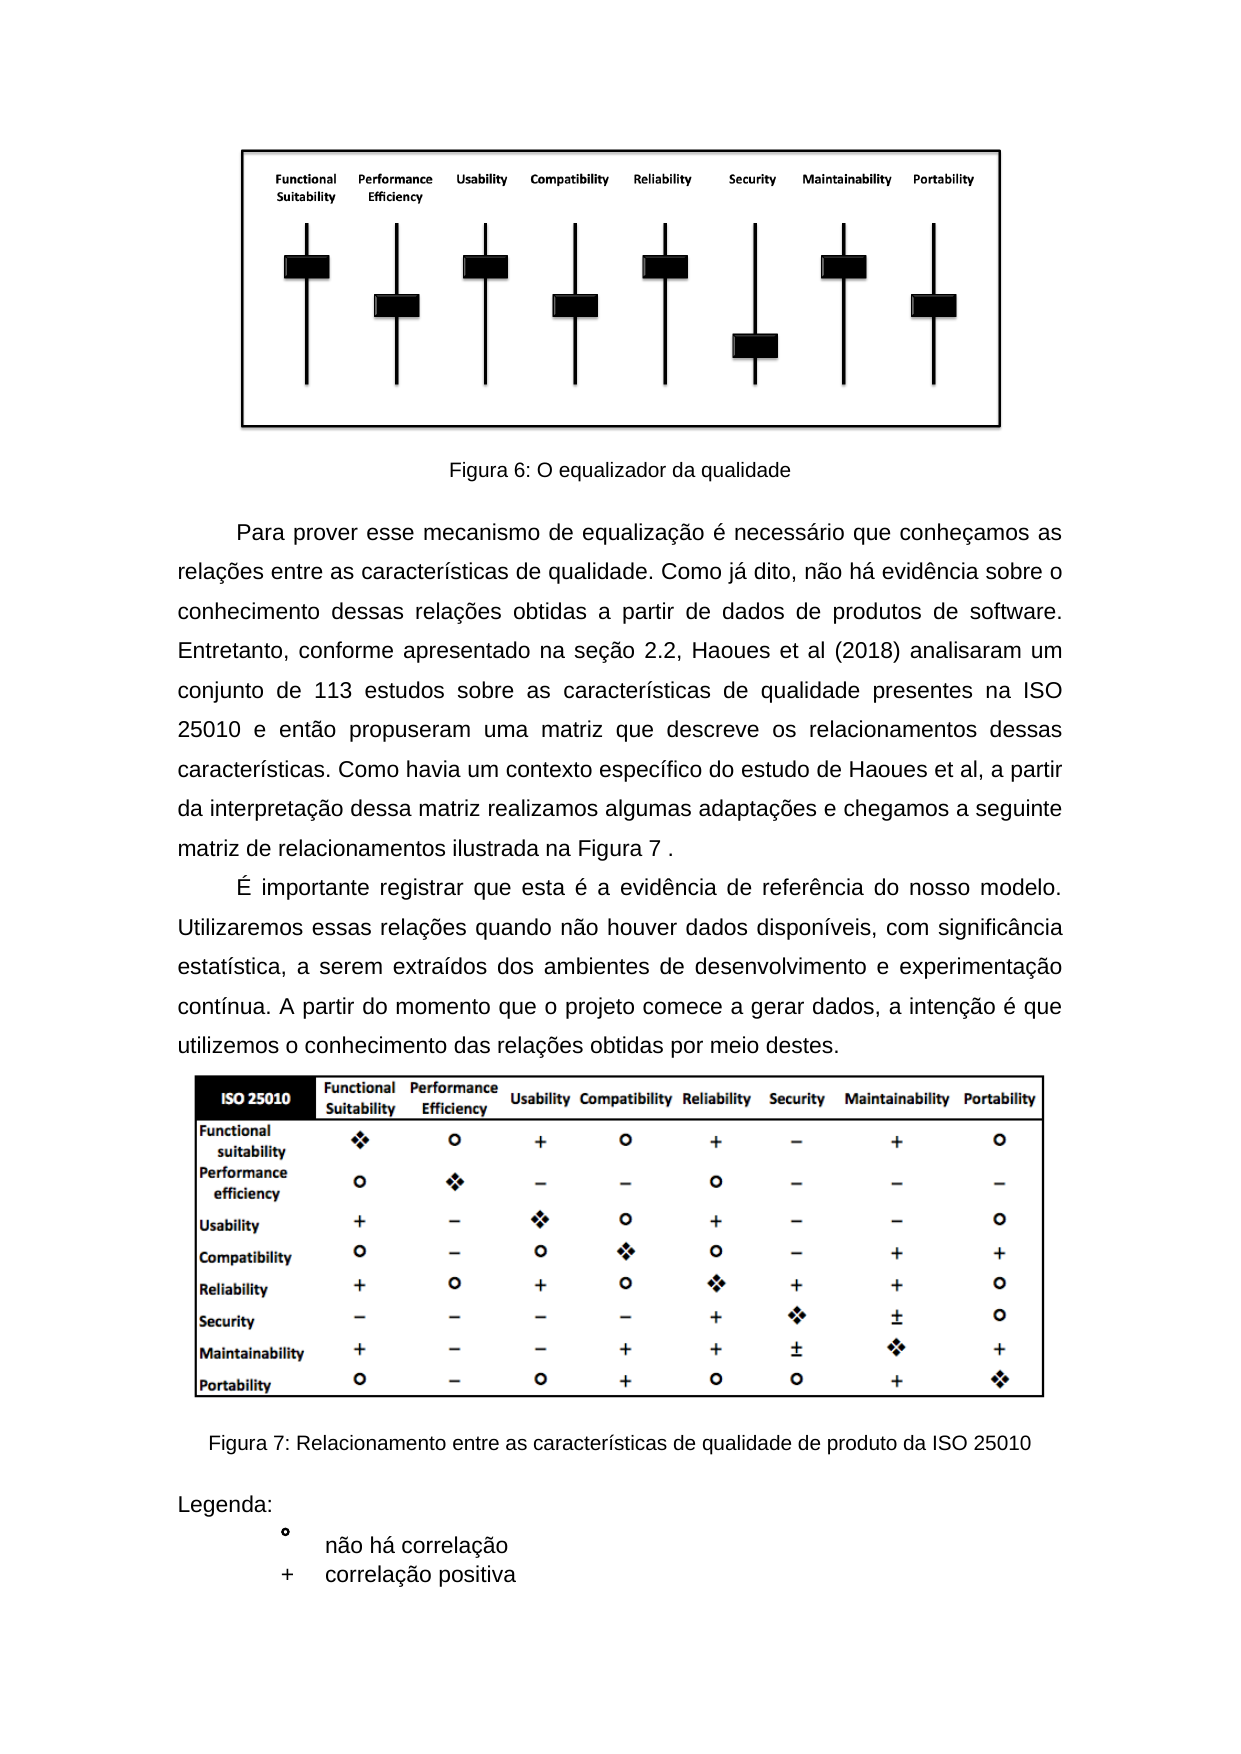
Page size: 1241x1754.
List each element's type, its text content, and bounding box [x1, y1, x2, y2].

picture [187, 1071, 1053, 1405]
text É importante registrar que esta é a evidência de referência do nosso modelo. Utilizaremos essas relações quando não houver dados disponíveis, com significância estatística, a serem extraídos dos ambientes de desenvolvimento e experimentação contínua. A partir do momento que o projeto comece a gerar dados, a intenção é que utilizemos o conhecimento das relações obtidas por meio destes. [177, 874, 1063, 1058]
text não há correlação [281, 1531, 1063, 1561]
text Para prover esse mecanismo de equalização é necessário que conheçamos as relações entre as características de qualidade. Como já dito, não há evidência sobre o conhecimento dessas relações obtidas a partir de dados de produtos de software. Entretanto, conforme apresentado na seção 2.2, Haoues et al (2018) analisaram um conjunto de 113 estudos sobre as características de qualidade presentes na ISO 25010 e então propuseram uma matriz que descreve os relacionamentos dessas características. Como havia um contexto específico do estudo de Haoues et al, a partir da interpretação dessa matriz realizamos algumas adaptações e chegamos a seguinte matriz de relacionamentos ilustrada na Figura 7 . [177, 519, 1063, 861]
picture [236, 147, 1004, 433]
text Legenda: [177, 1491, 1063, 1518]
text + correlação positiva [281, 1561, 1063, 1587]
